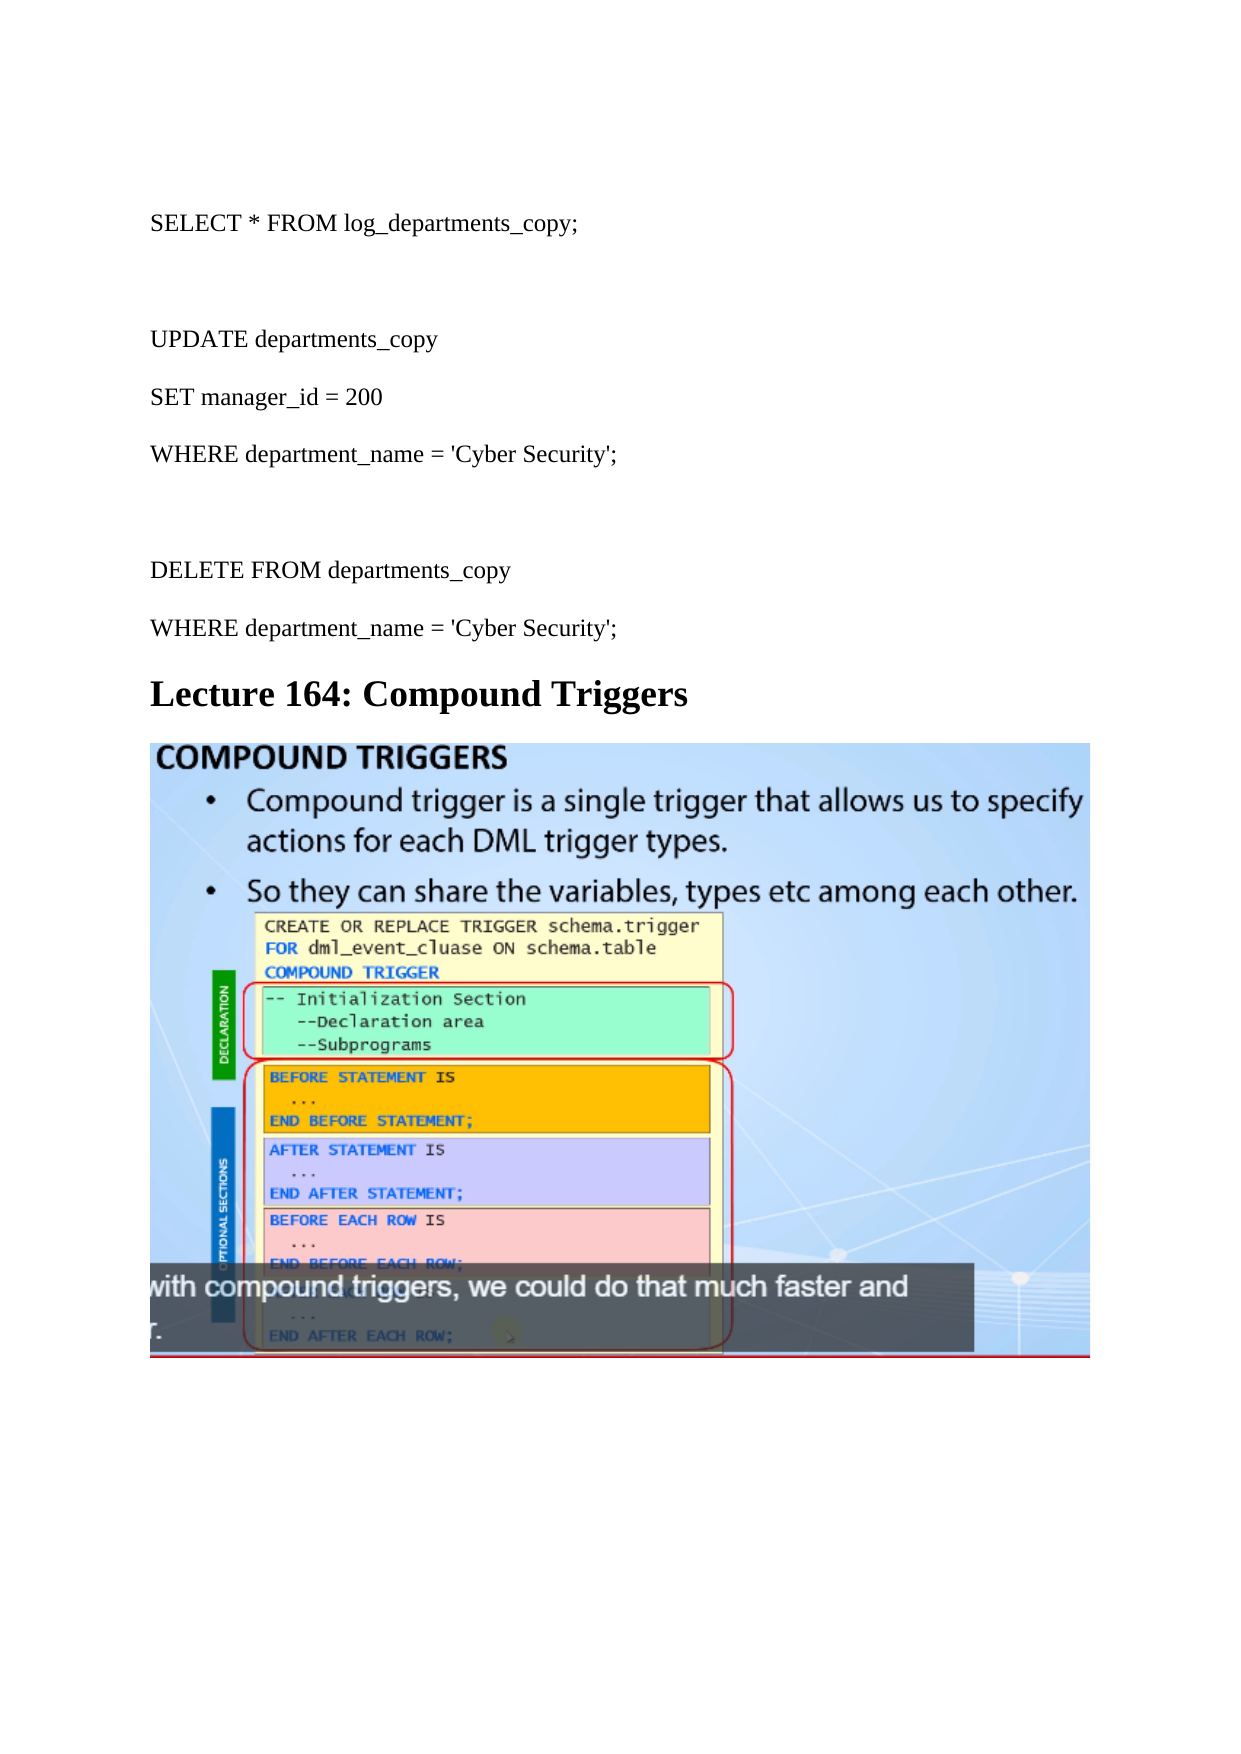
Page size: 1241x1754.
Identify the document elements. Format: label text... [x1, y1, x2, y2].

picture [150, 743, 1091, 1358]
text DELETE FROM departments_copy [150, 555, 1090, 584]
text SET manager_id = 200 [150, 382, 1090, 410]
text SELECT * FROM log_departments_copy; [150, 208, 1090, 237]
text WHERE department_name = 'Cyber Security'; [150, 439, 1090, 468]
text WHERE department_name = 'Cyber Security'; [150, 613, 1090, 642]
text Lecture 164: Compound Triggers [150, 671, 1090, 714]
text UPDATE departments_copy [150, 324, 1090, 352]
